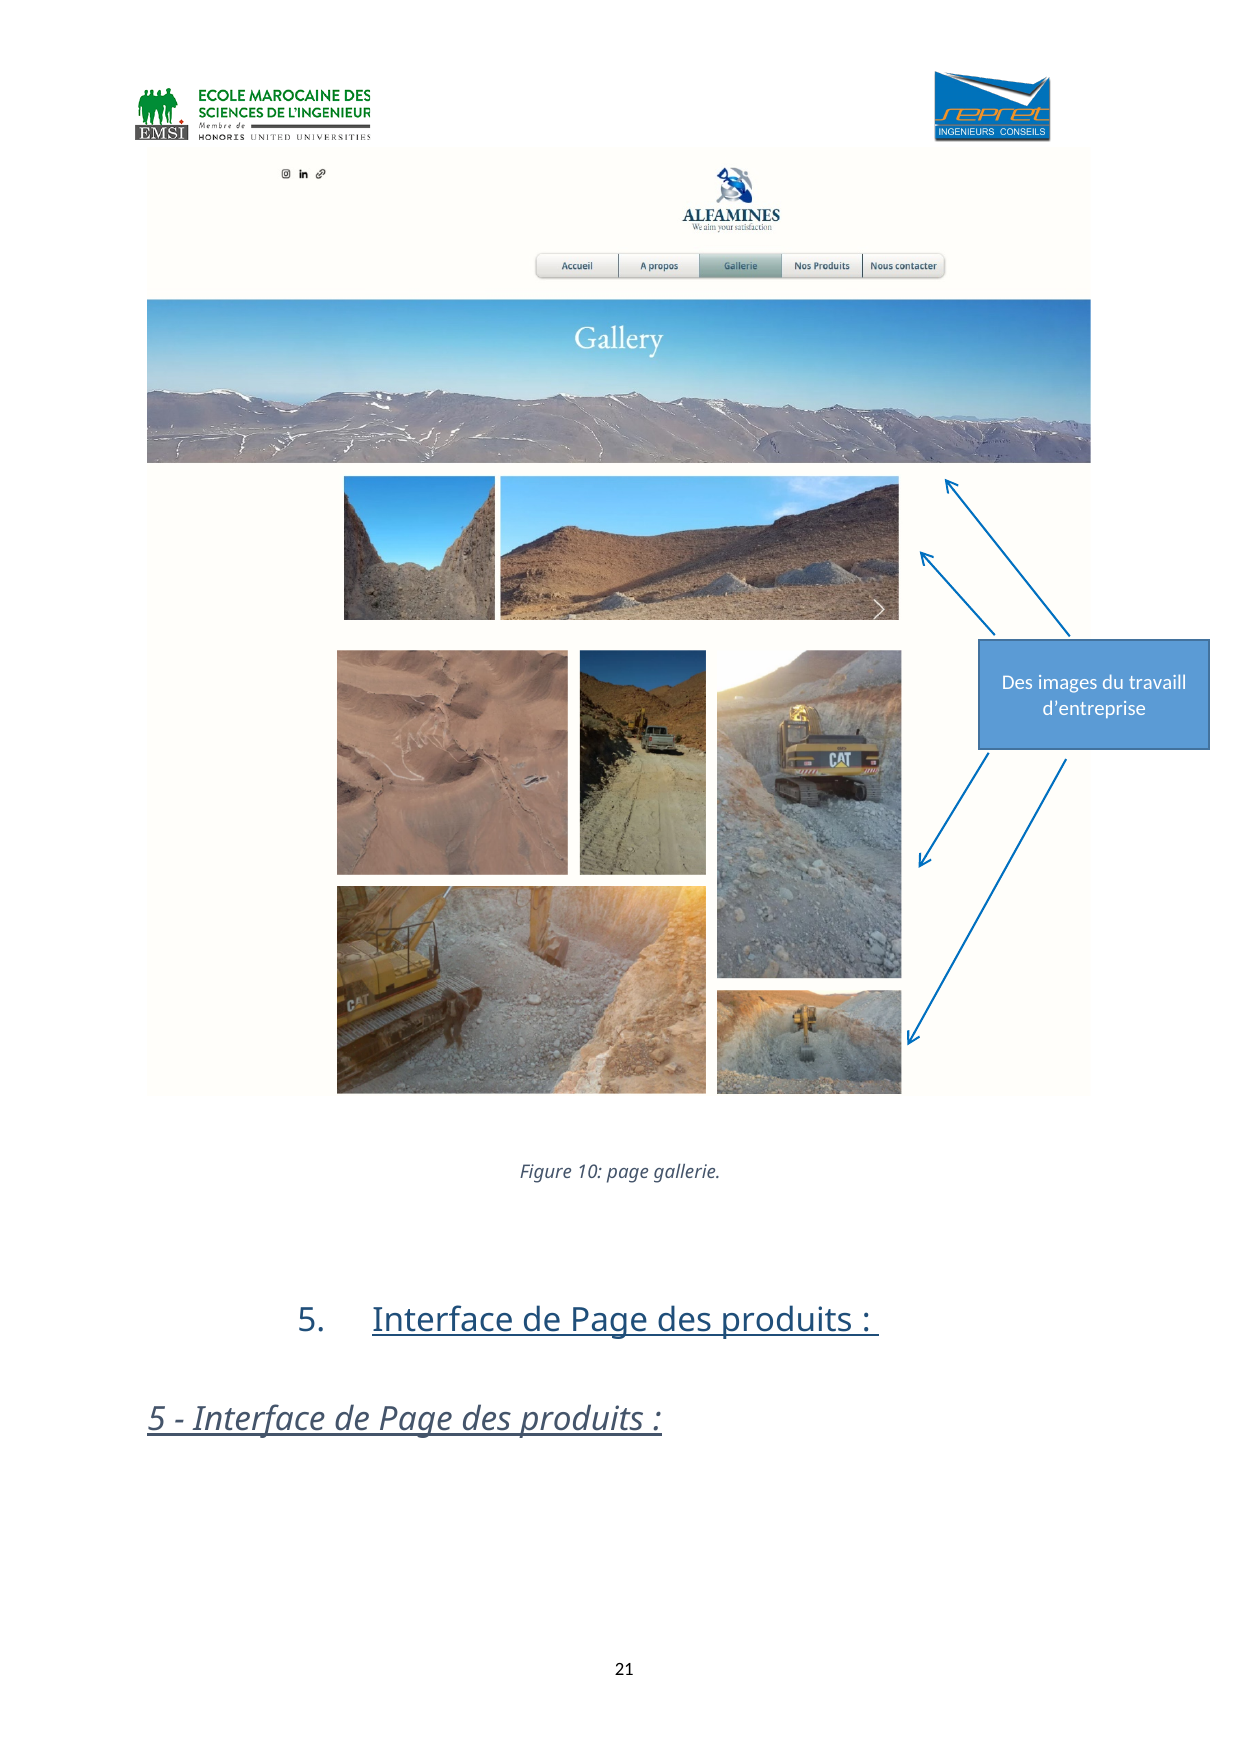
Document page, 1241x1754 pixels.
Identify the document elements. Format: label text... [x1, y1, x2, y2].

picture [931, 71, 1053, 142]
text 5 - Interface de Page des produits : [147, 1395, 1093, 1441]
picture [135, 88, 371, 140]
picture [147, 147, 1091, 1096]
text Figure 10: page gallerie. [147, 1158, 1093, 1184]
subtitle Interface de Page des produits : [297, 1296, 1093, 1341]
